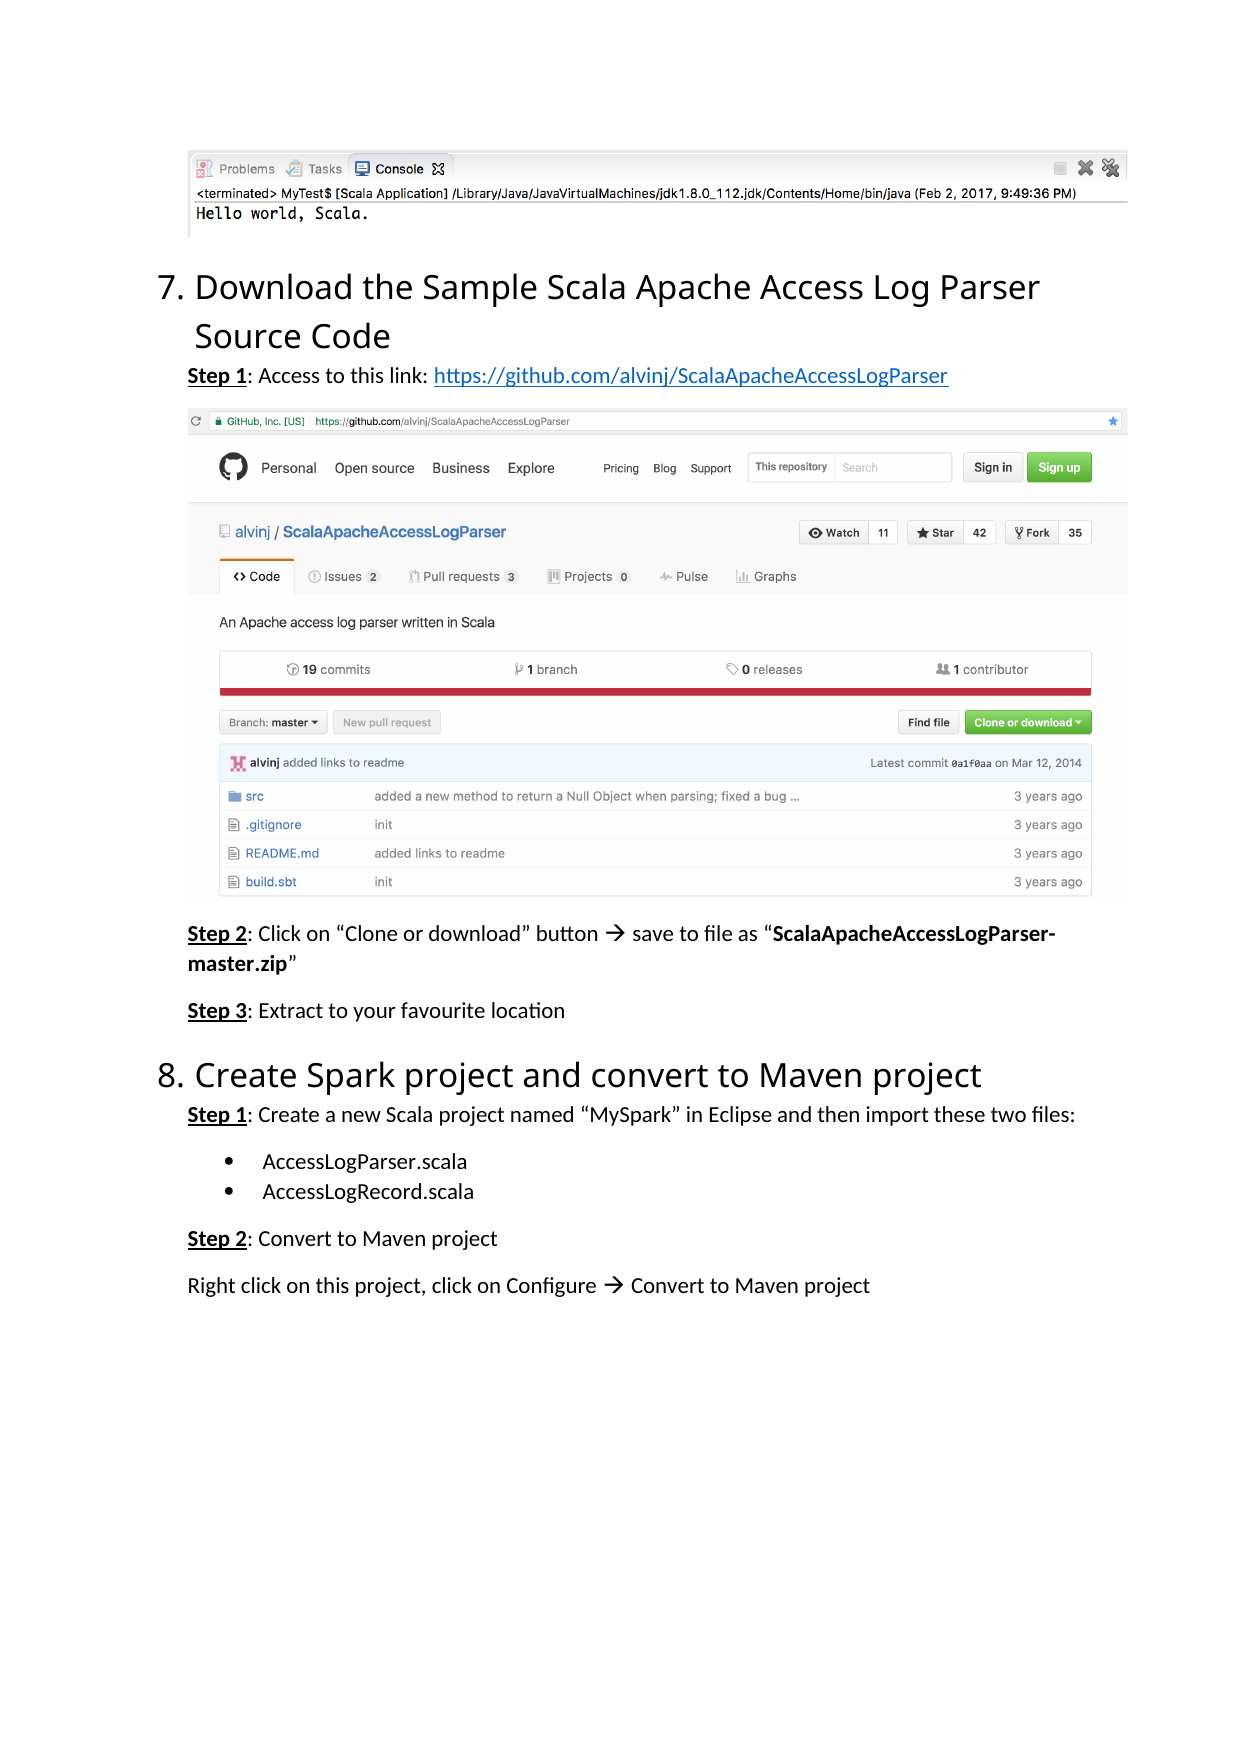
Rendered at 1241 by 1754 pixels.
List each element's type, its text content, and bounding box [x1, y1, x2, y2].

list AccessLogParser.scala [225, 1147, 1090, 1175]
text Step 1: Create a new Scala project named “MySpark” in Eclipse and then import these two files: [187, 1100, 1090, 1128]
text Step 3: Extract to your favourite location [187, 996, 1090, 1024]
text Step 2: Click on “Clone or download” button save to file as “ScalaApacheAccessLogParser-master.zip” [187, 919, 1090, 977]
picture [187, 408, 1128, 901]
list AccessLogRecord.scala [225, 1177, 1090, 1206]
subtitle Download the Sample Scala Apache Access Log Parser Source Code [157, 264, 1090, 358]
picture [187, 150, 1128, 237]
text Step 1: Access to this link: https://github.com/alvinj/ScalaApacheAccessLogParser [187, 362, 1090, 390]
text Step 2: Convert to Maven project [187, 1224, 1090, 1252]
subtitle Create Spark project and convert to Maven project [157, 1051, 1090, 1097]
text Right click on this project, click on Configure Convert to Maven project [187, 1271, 1090, 1299]
